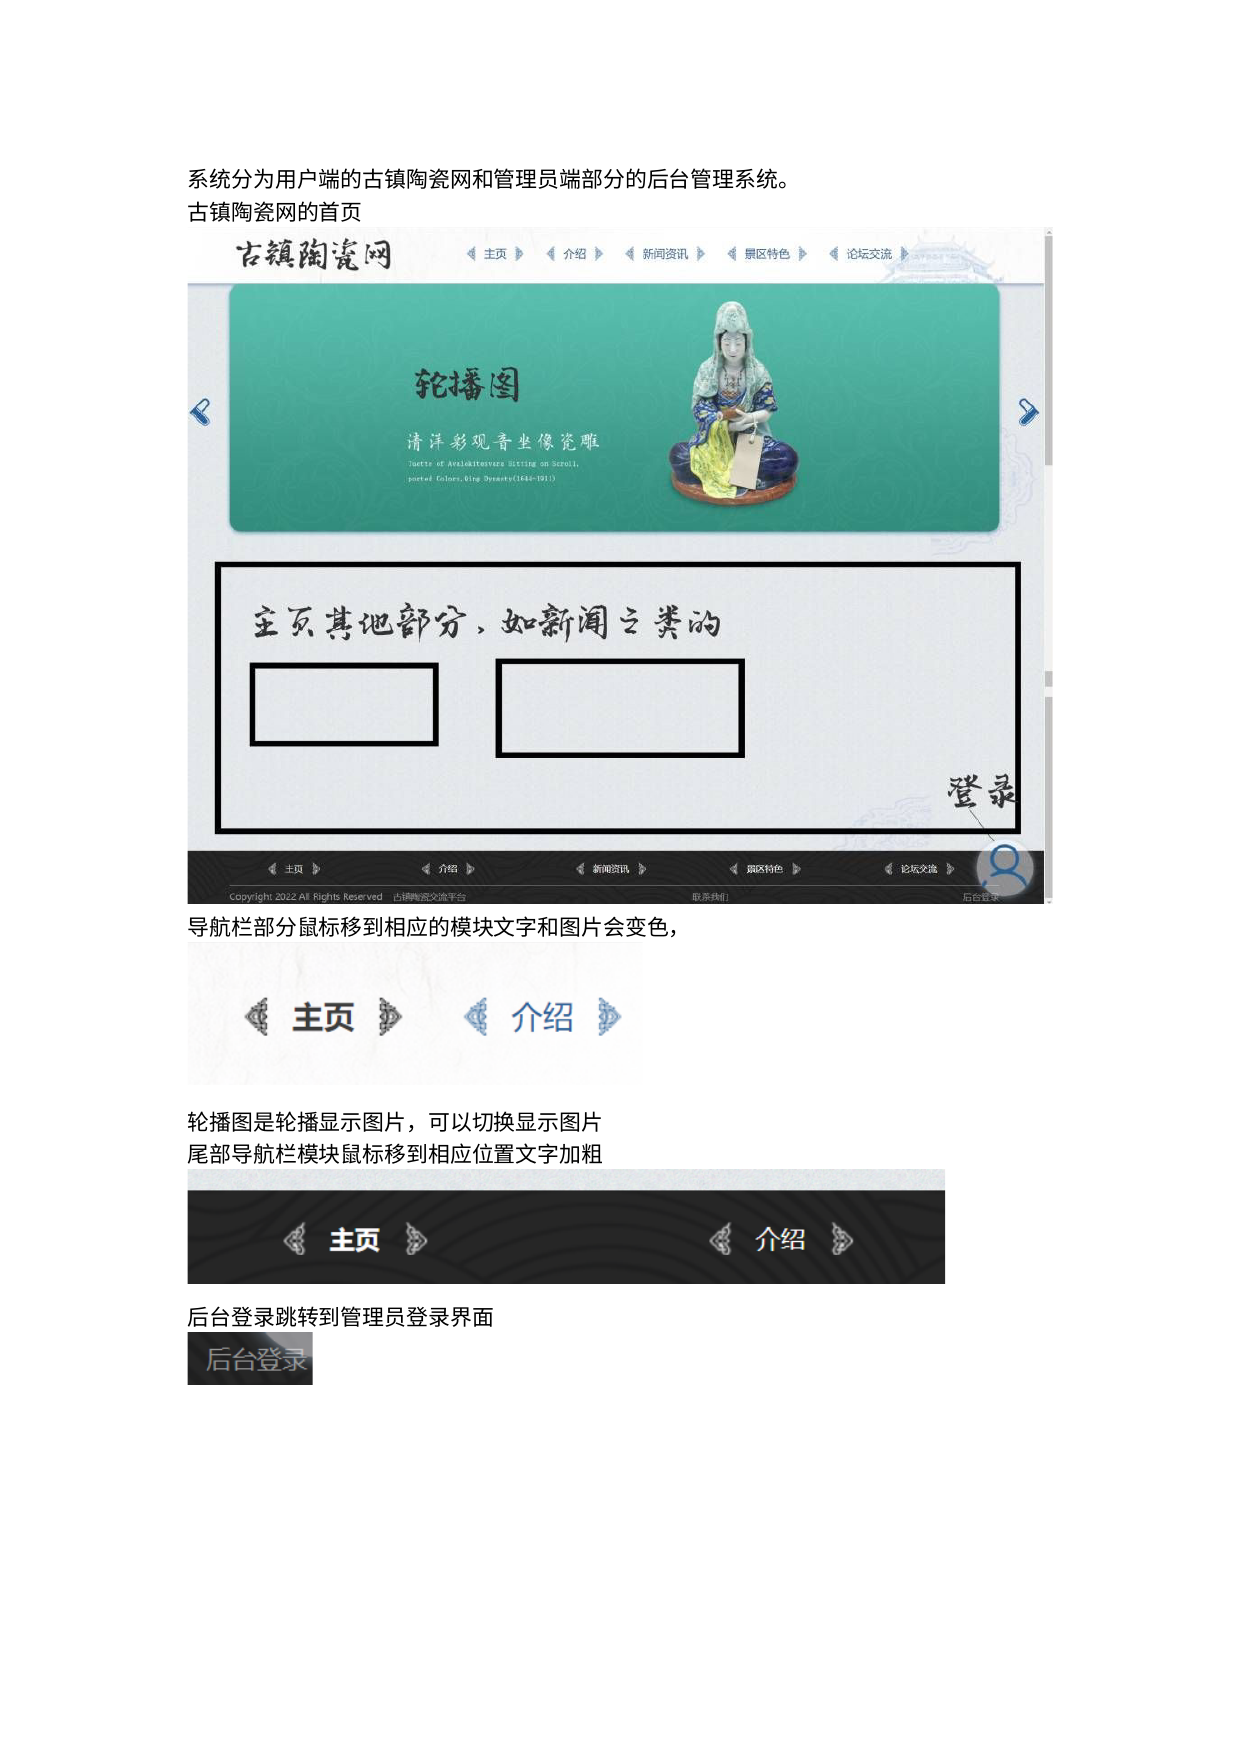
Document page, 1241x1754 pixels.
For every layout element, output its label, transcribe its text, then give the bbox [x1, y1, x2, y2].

text 尾部导航栏模块鼠标移到相应位置文字加粗 [187, 1137, 1053, 1169]
text 系统分为用户端的古镇陶瓷网和管理员端部分的后台管理系统。 [187, 162, 1053, 194]
text 轮播图是轮播显示图片，可以切换显示图片 [187, 1104, 1053, 1137]
text 后台登录跳转到管理员登录界面 [187, 1299, 1053, 1332]
text 导航栏部分鼠标移到相应的模块文字和图片会变色， [187, 909, 1053, 942]
text 古镇陶瓷网的首页 [187, 194, 1053, 227]
picture [187, 227, 1053, 904]
